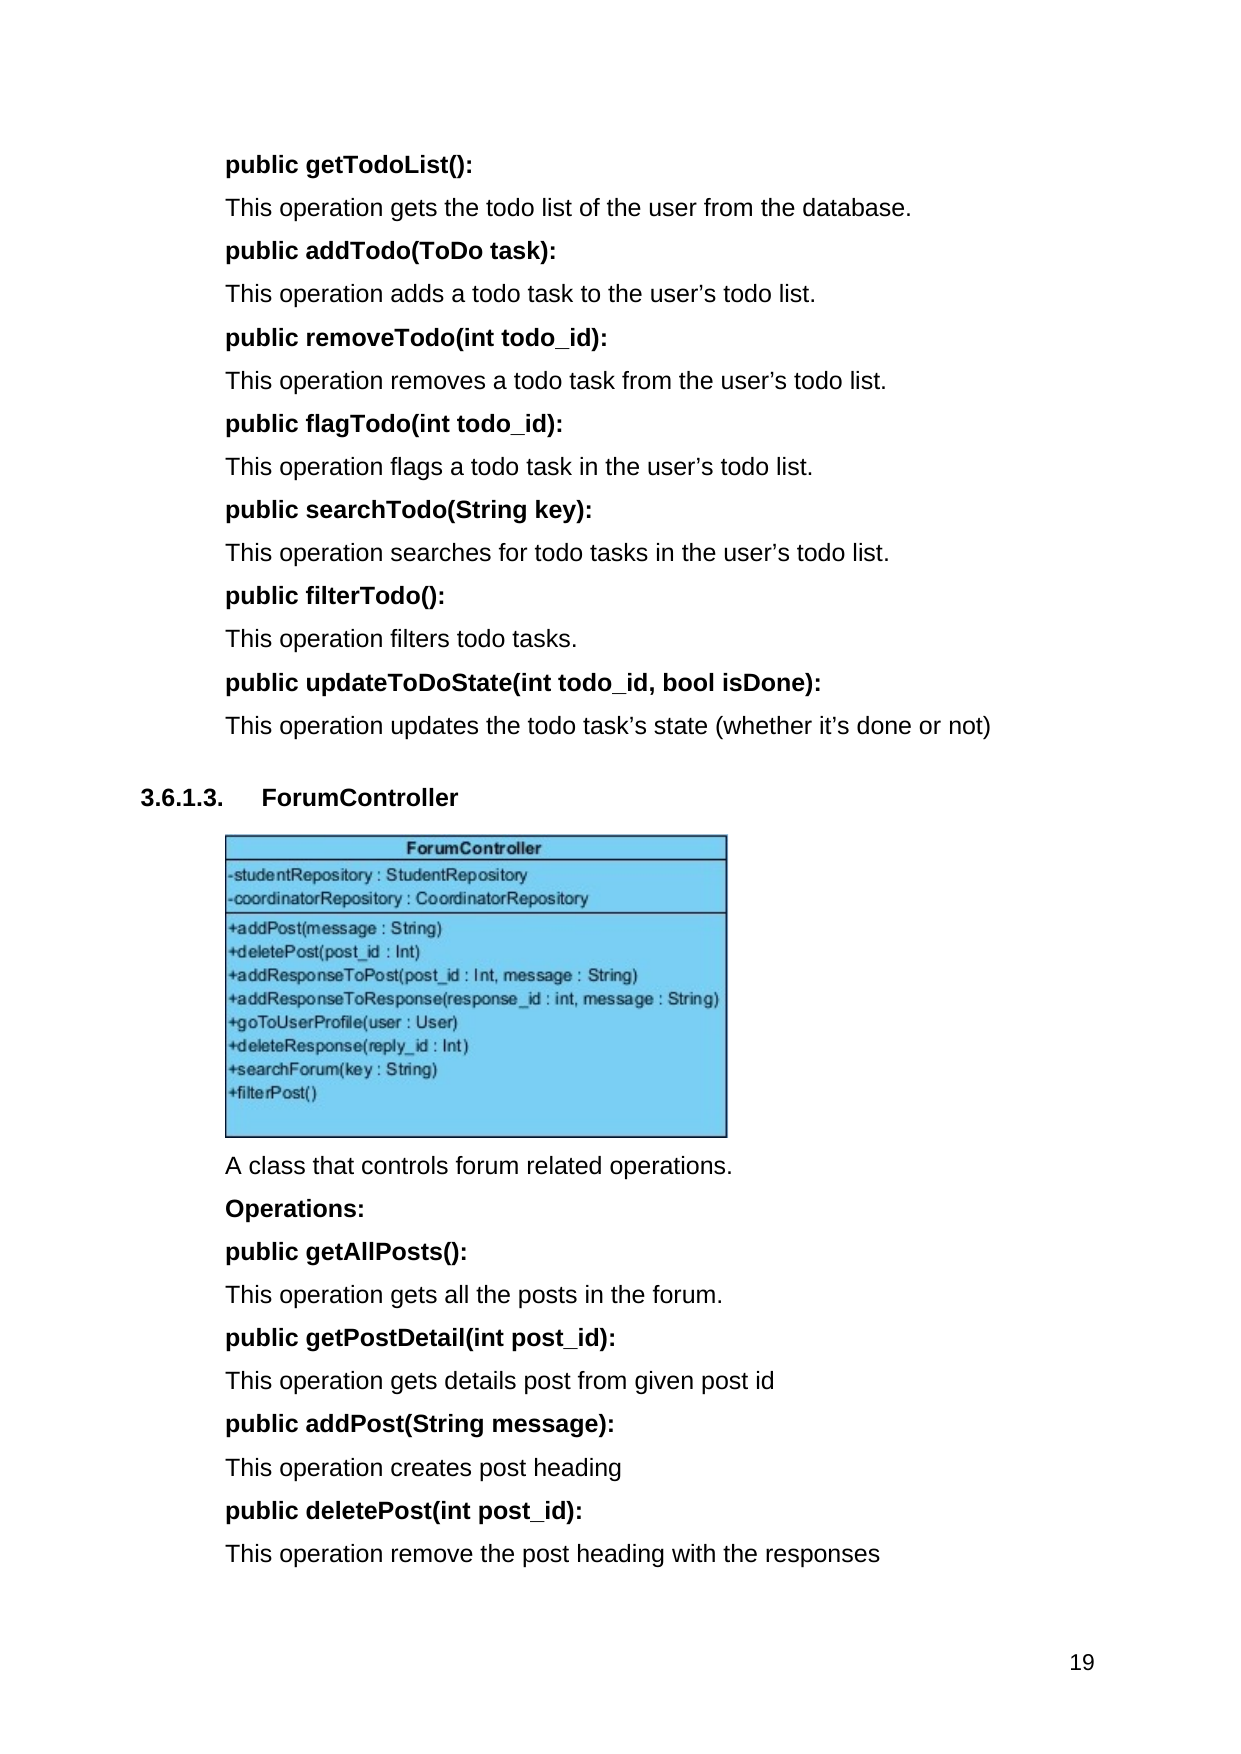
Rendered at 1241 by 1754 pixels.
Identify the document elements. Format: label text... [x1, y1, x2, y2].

text public searchTodo(String key): [225, 495, 1094, 524]
text public removeTodo(int todo_id): [225, 322, 1094, 351]
text public getAllPosts(): [225, 1237, 1094, 1266]
text This operation filters todo tasks. [225, 624, 1094, 653]
text This operation gets the todo list of the user from the database. [225, 193, 1094, 222]
text public addPost(String message): [225, 1409, 1094, 1438]
picture [225, 834, 729, 1138]
text This operation flags a todo task in the user’s todo list. [225, 452, 1094, 481]
text public addTodo(ToDo task): [225, 236, 1094, 265]
text public getTodoList(): [225, 150, 1094, 179]
text public updateToDoState(int todo_id, bool isDone): [225, 667, 1094, 696]
text This operation searches for todo tasks in the user’s todo list. [225, 538, 1094, 567]
text public deletePost(int post_id): [225, 1496, 1094, 1524]
text This operation creates post heading [225, 1452, 1094, 1481]
text This operation updates the todo task’s state (whether it’s done or not) [225, 711, 1094, 739]
text Operations: [150, 1194, 1094, 1222]
text public flagTodo(int todo_id): [225, 409, 1094, 437]
subtitle ForumController [224, 783, 1094, 812]
text This operation adds a todo task to the user’s todo list. [225, 279, 1094, 308]
text This operation gets details post from given post id [225, 1366, 1094, 1395]
text A class that controls forum related operations. [150, 1151, 1094, 1179]
text public filterTodo(): [225, 581, 1094, 610]
text This operation gets all the posts in the forum. [225, 1280, 1094, 1309]
text public getPostDetail(int post_id): [225, 1323, 1094, 1352]
text This operation remove the post heading with the responses [225, 1539, 1094, 1567]
text This operation removes a todo task from the user’s todo list. [225, 366, 1094, 394]
